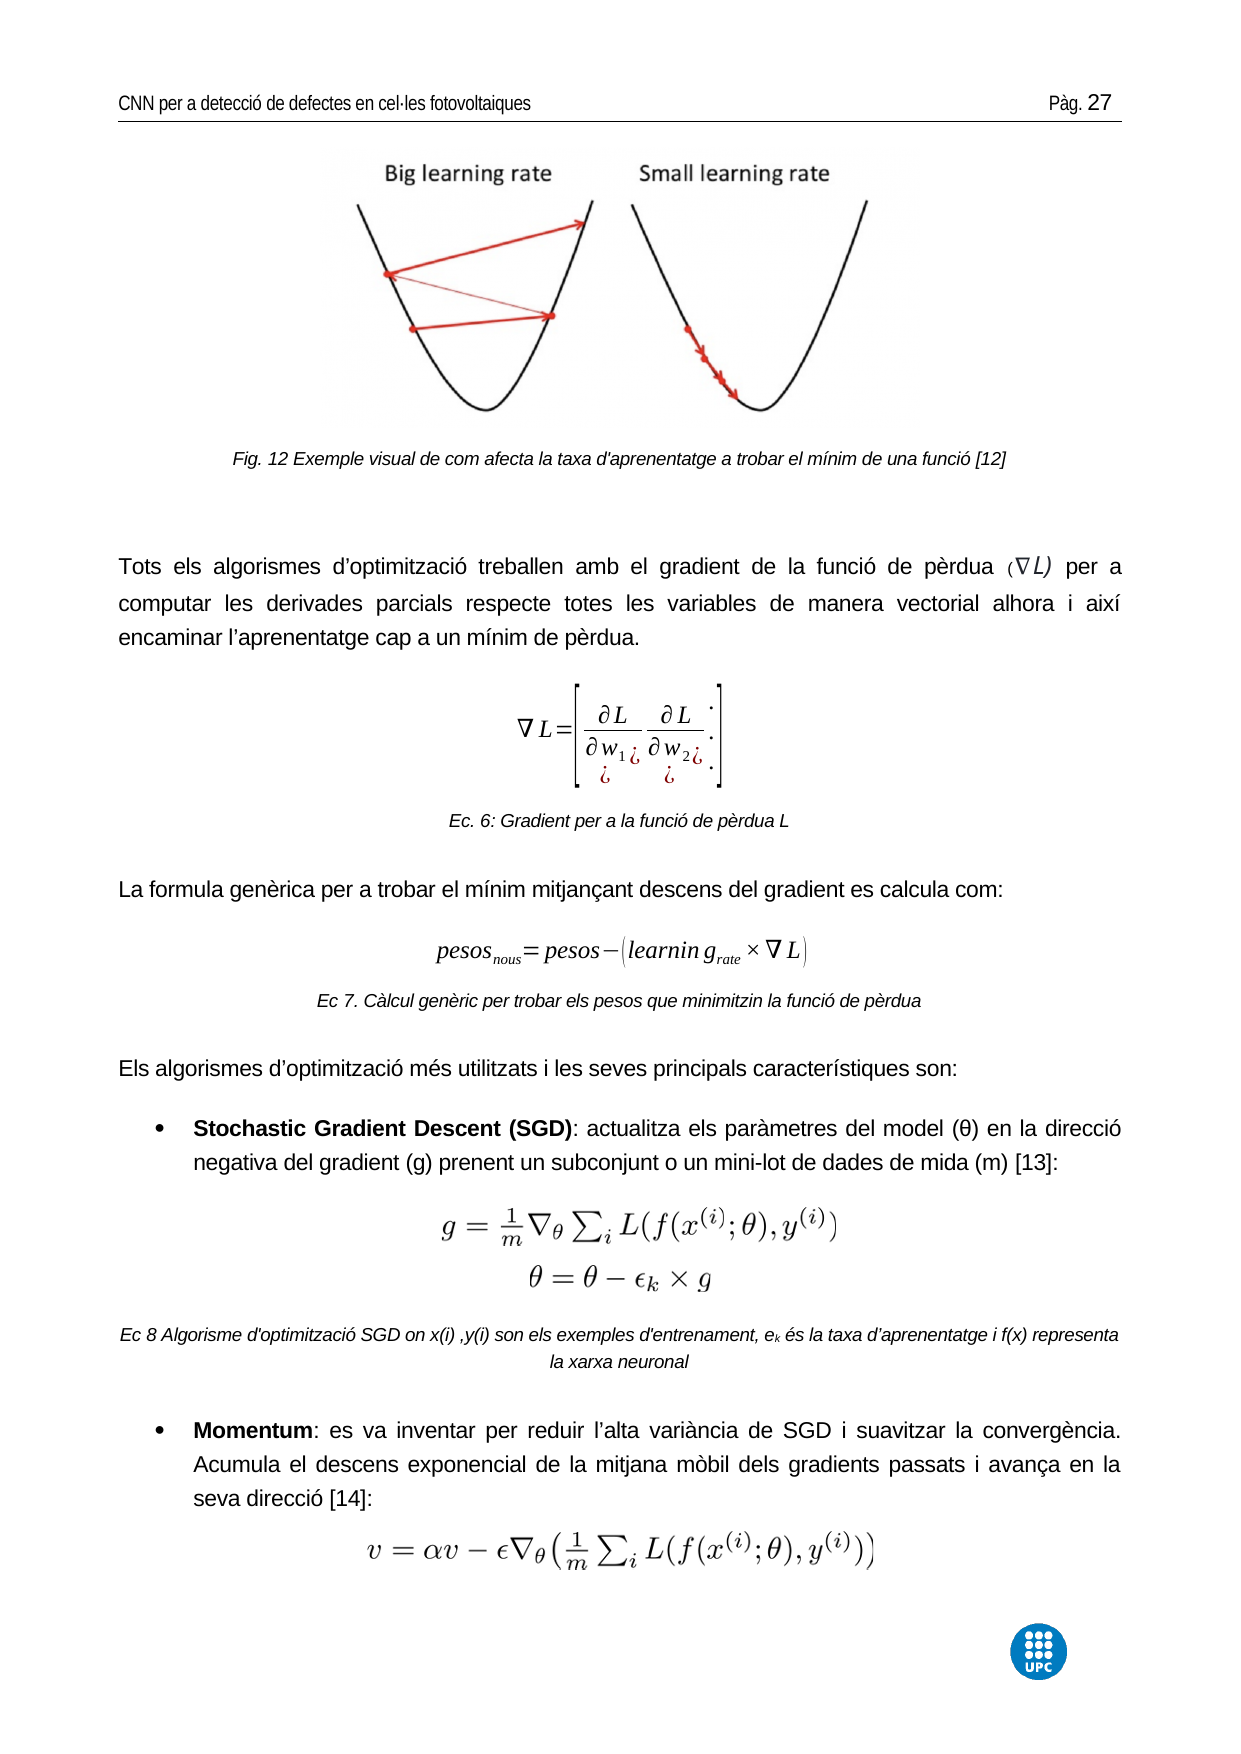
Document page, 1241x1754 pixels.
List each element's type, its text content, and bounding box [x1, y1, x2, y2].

picture [441, 1207, 836, 1246]
picture [320, 147, 920, 428]
text Ec 8 Algorisme d'optimització SGD on x(i) ,y(i) son els exemples d'entrenament, ek és la taxa d’aprenentatge i f(x) representa la xarxa neuronal [118, 1323, 1122, 1373]
text Ec. 6: Gradient per a la funció de pèrdua L [118, 810, 1122, 832]
text La formula genèrica per a trobar el mínim mitjançant descens del gradient es calcula com: [118, 876, 1122, 902]
list Momentum: es va inventar per reduir l’alta variància de SGD i suavitzar la convergència. Acumula el descens exponencial de la mitjana mòbil dels gradients passats i avança en la seva direcció [14]: [156, 1417, 1122, 1512]
picture [1003, 1616, 1074, 1687]
text Els algorismes d’optimització més utilitzats i les seves principals característiques son: [118, 1055, 1122, 1082]
list Stochastic Gradient Descent (SGD): actualitza els paràmetres del model (θ) en la direcció negativa del gradient (g) prenent un subconjunt o un mini-lot de dades de mida (m) [13]: [156, 1114, 1122, 1175]
picture [367, 1531, 874, 1570]
text Tots els algorismes d’optimització treballen amb el gradient de la funció de pèrdua (∇L) per a computar les derivades parcials respecte totes les variables de manera vectorial alhora i així encaminar l’aprenentatge cap a un mínim de pèrdua. [118, 548, 1122, 650]
text Ec 7. Càlcul genèric per trobar els pesos que minimitzin la funció de pèrdua [118, 990, 1122, 1011]
picture [530, 1265, 711, 1292]
text Fig. 12 Exemple visual de com afecta la taxa d'aprenentatge a trobar el mínim de una funció [12] [118, 448, 1122, 470]
